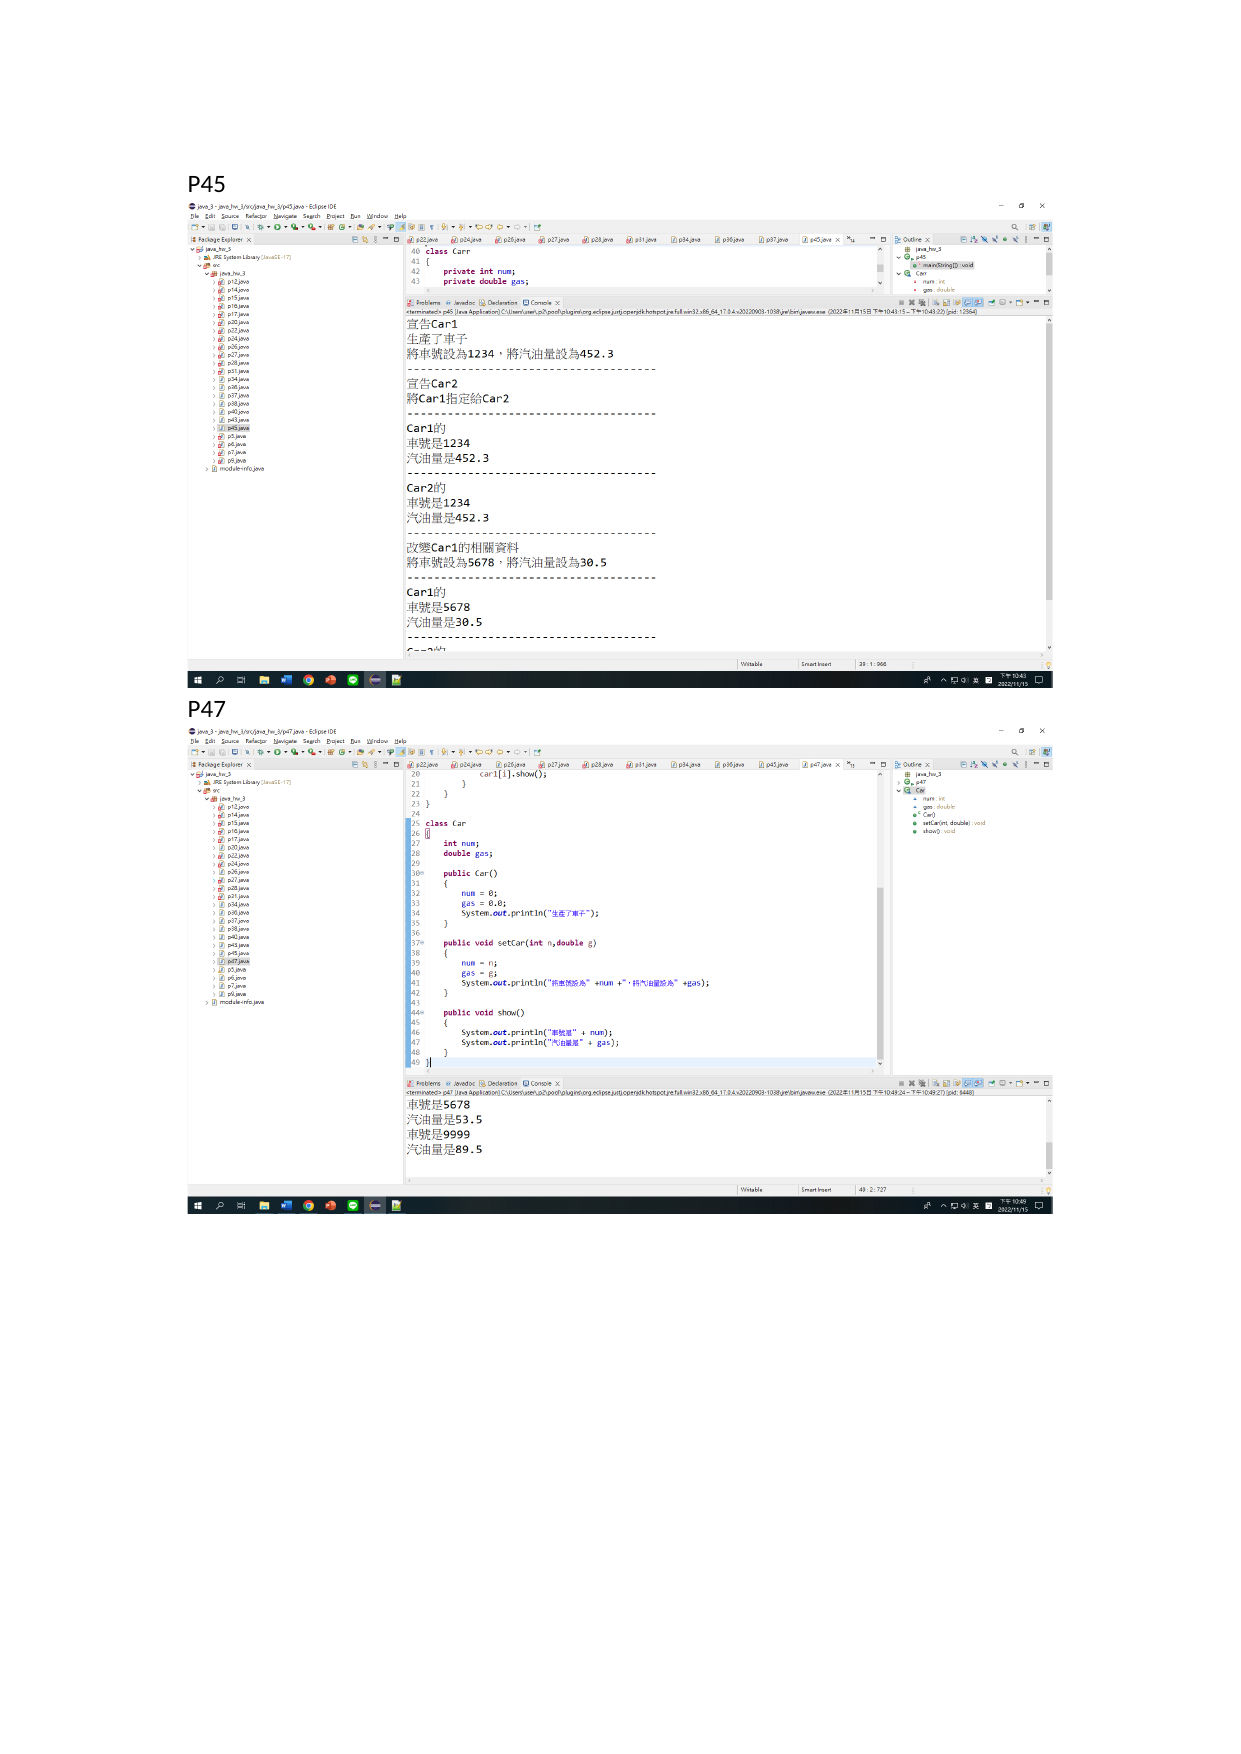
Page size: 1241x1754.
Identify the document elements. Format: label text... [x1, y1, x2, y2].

text P45 [187, 164, 1053, 202]
picture [187, 202, 1053, 688]
picture [187, 727, 1053, 1214]
text P47 [187, 689, 1053, 727]
